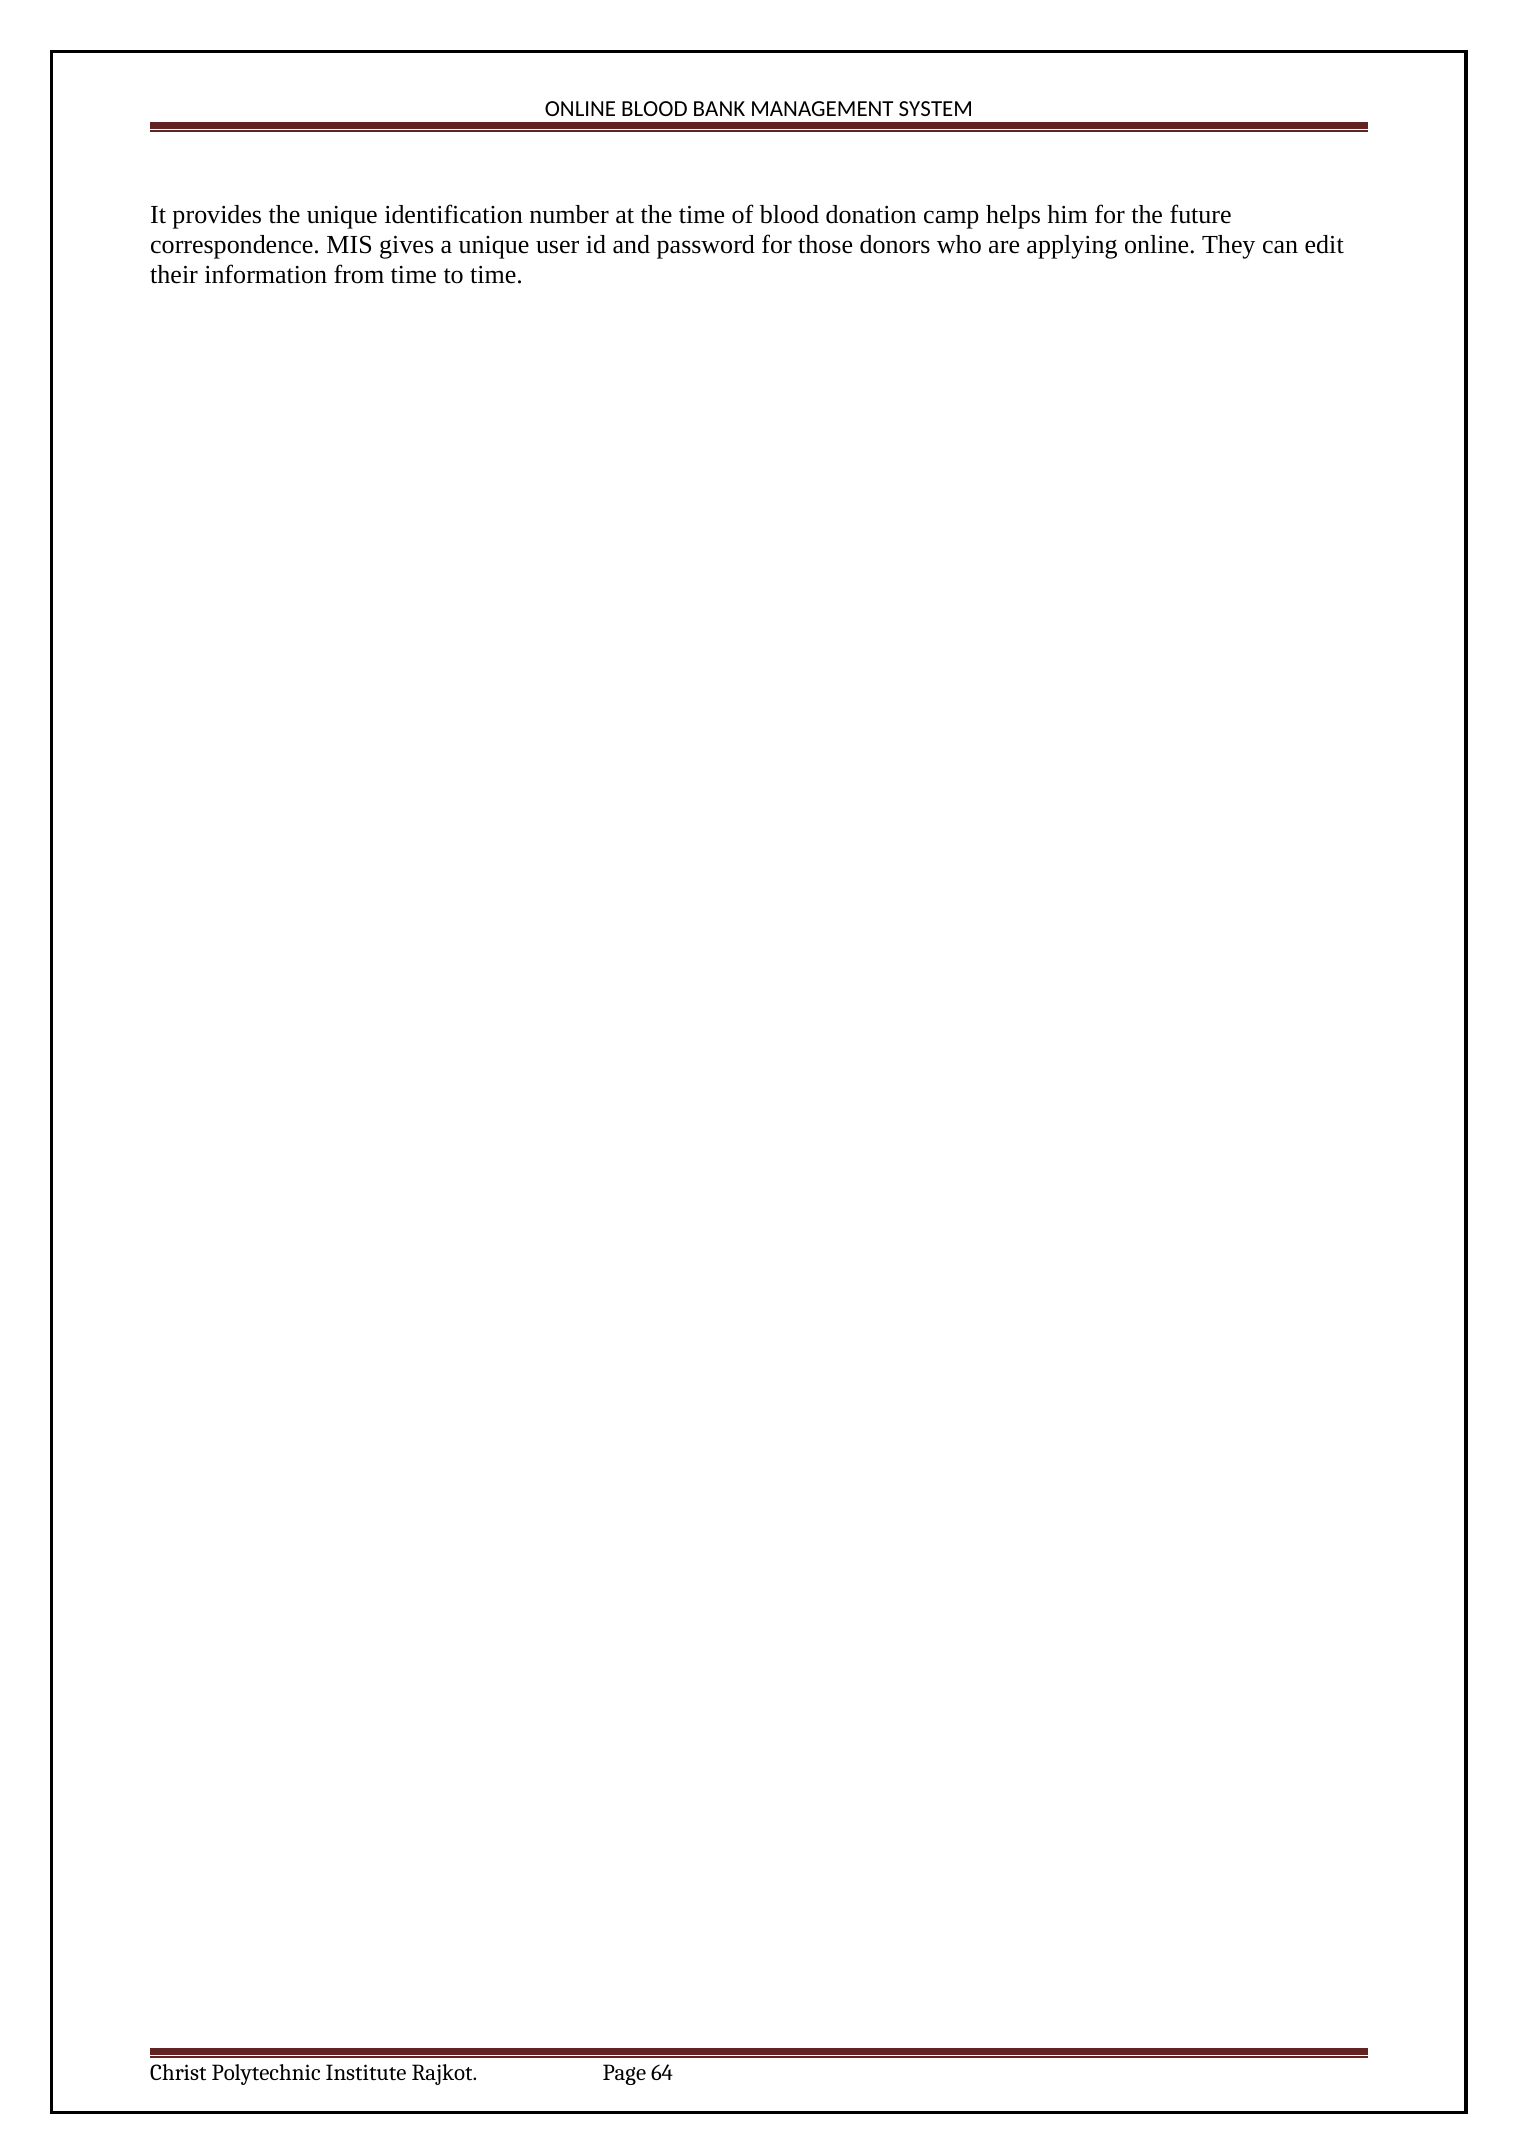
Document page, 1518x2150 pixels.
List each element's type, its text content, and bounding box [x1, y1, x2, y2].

text It provides the unique identification number at the time of blood donation camp helps him for the future correspondence. MIS gives a unique user id and password for those donors who are applying online. They can edit their information from time to time. [150, 199, 1368, 289]
